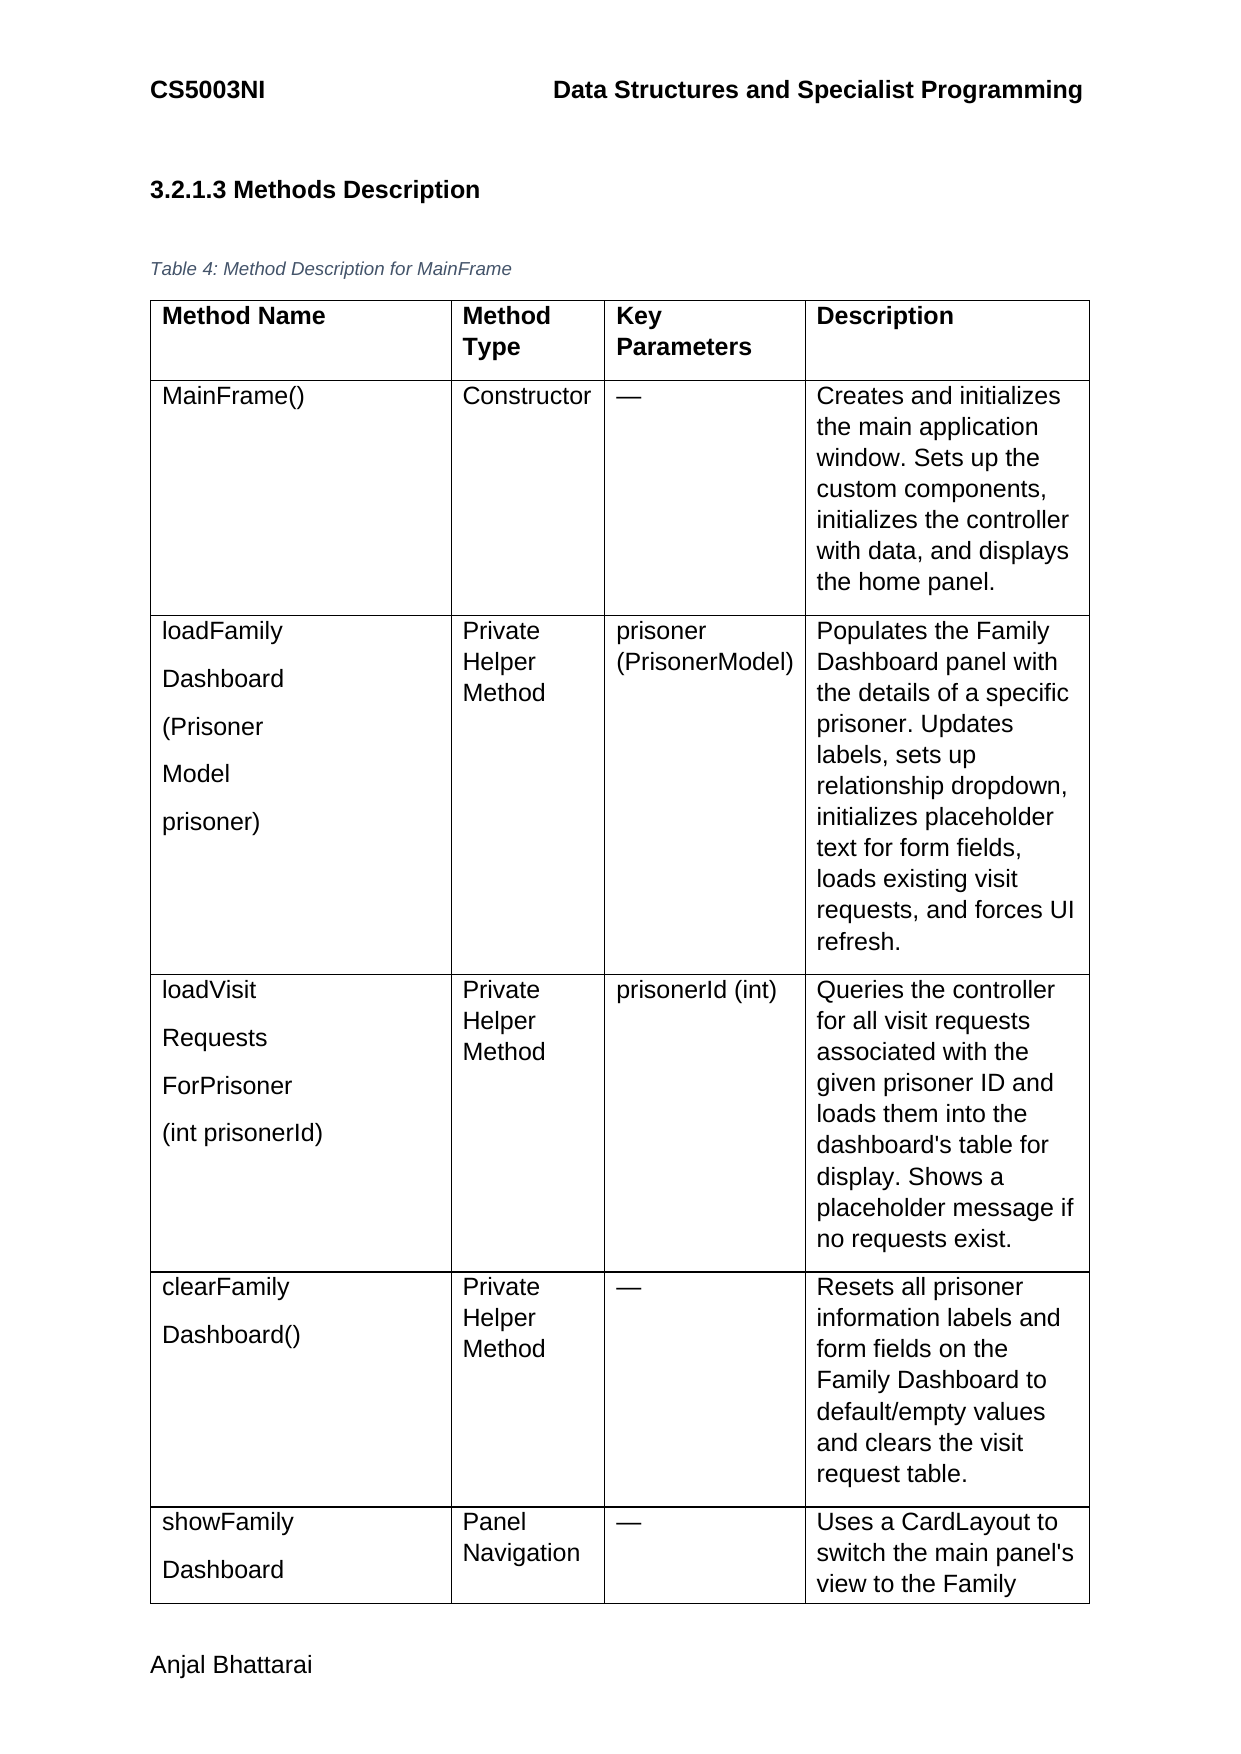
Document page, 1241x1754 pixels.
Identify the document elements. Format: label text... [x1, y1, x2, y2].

table_cell Populates the Family Dashboard panel with the details of a specific prisoner. Updates labels, sets up relationship dropdown, initializes placeholder text for form fields, loads existing visit requests, and forces UI refresh. [806, 616, 1089, 974]
table_cell prisonerId (int) [605, 975, 805, 1271]
table_cell — [605, 1508, 805, 1603]
subtitle 3.2.1.3 Methods Description [150, 175, 1090, 204]
table_cell — [605, 1273, 805, 1506]
table_cell loadFamily Dashboard (Prisoner Model prisoner) [151, 616, 451, 974]
table_cell Private Helper Method [452, 975, 604, 1271]
table_cell Private Helper Method [452, 616, 604, 974]
table_header Key Parameters [605, 301, 805, 380]
table_cell clearFamily Dashboard() [151, 1273, 451, 1506]
table_cell prisoner (PrisonerModel) [605, 616, 805, 974]
table_cell Private Helper Method [452, 1273, 604, 1506]
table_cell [452, 1508, 604, 1603]
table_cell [806, 1508, 1089, 1603]
table_header Method Type [452, 301, 604, 380]
table_cell MainFrame() [151, 381, 451, 615]
table_cell Resets all prisoner information labels and form fields on the Family Dashboard to default/empty values and clears the visit request table. [806, 1273, 1089, 1506]
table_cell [151, 1508, 451, 1603]
table_cell loadVisit Requests ForPrisoner (int prisonerId) [151, 975, 451, 1271]
table_cell Creates and initializes the main application window. Sets up the custom components, initializes the controller with data, and displays the home panel. [806, 381, 1089, 615]
table_cell Queries the controller for all visit requests associated with the given prisoner ID and loads them into the dashboard's table for display. Shows a placeholder message if no requests exist. [806, 975, 1089, 1271]
table_cell Constructor [452, 381, 604, 615]
table_cell — [605, 381, 805, 615]
table_header Description [806, 301, 1089, 380]
table_header Method Name [151, 301, 451, 380]
